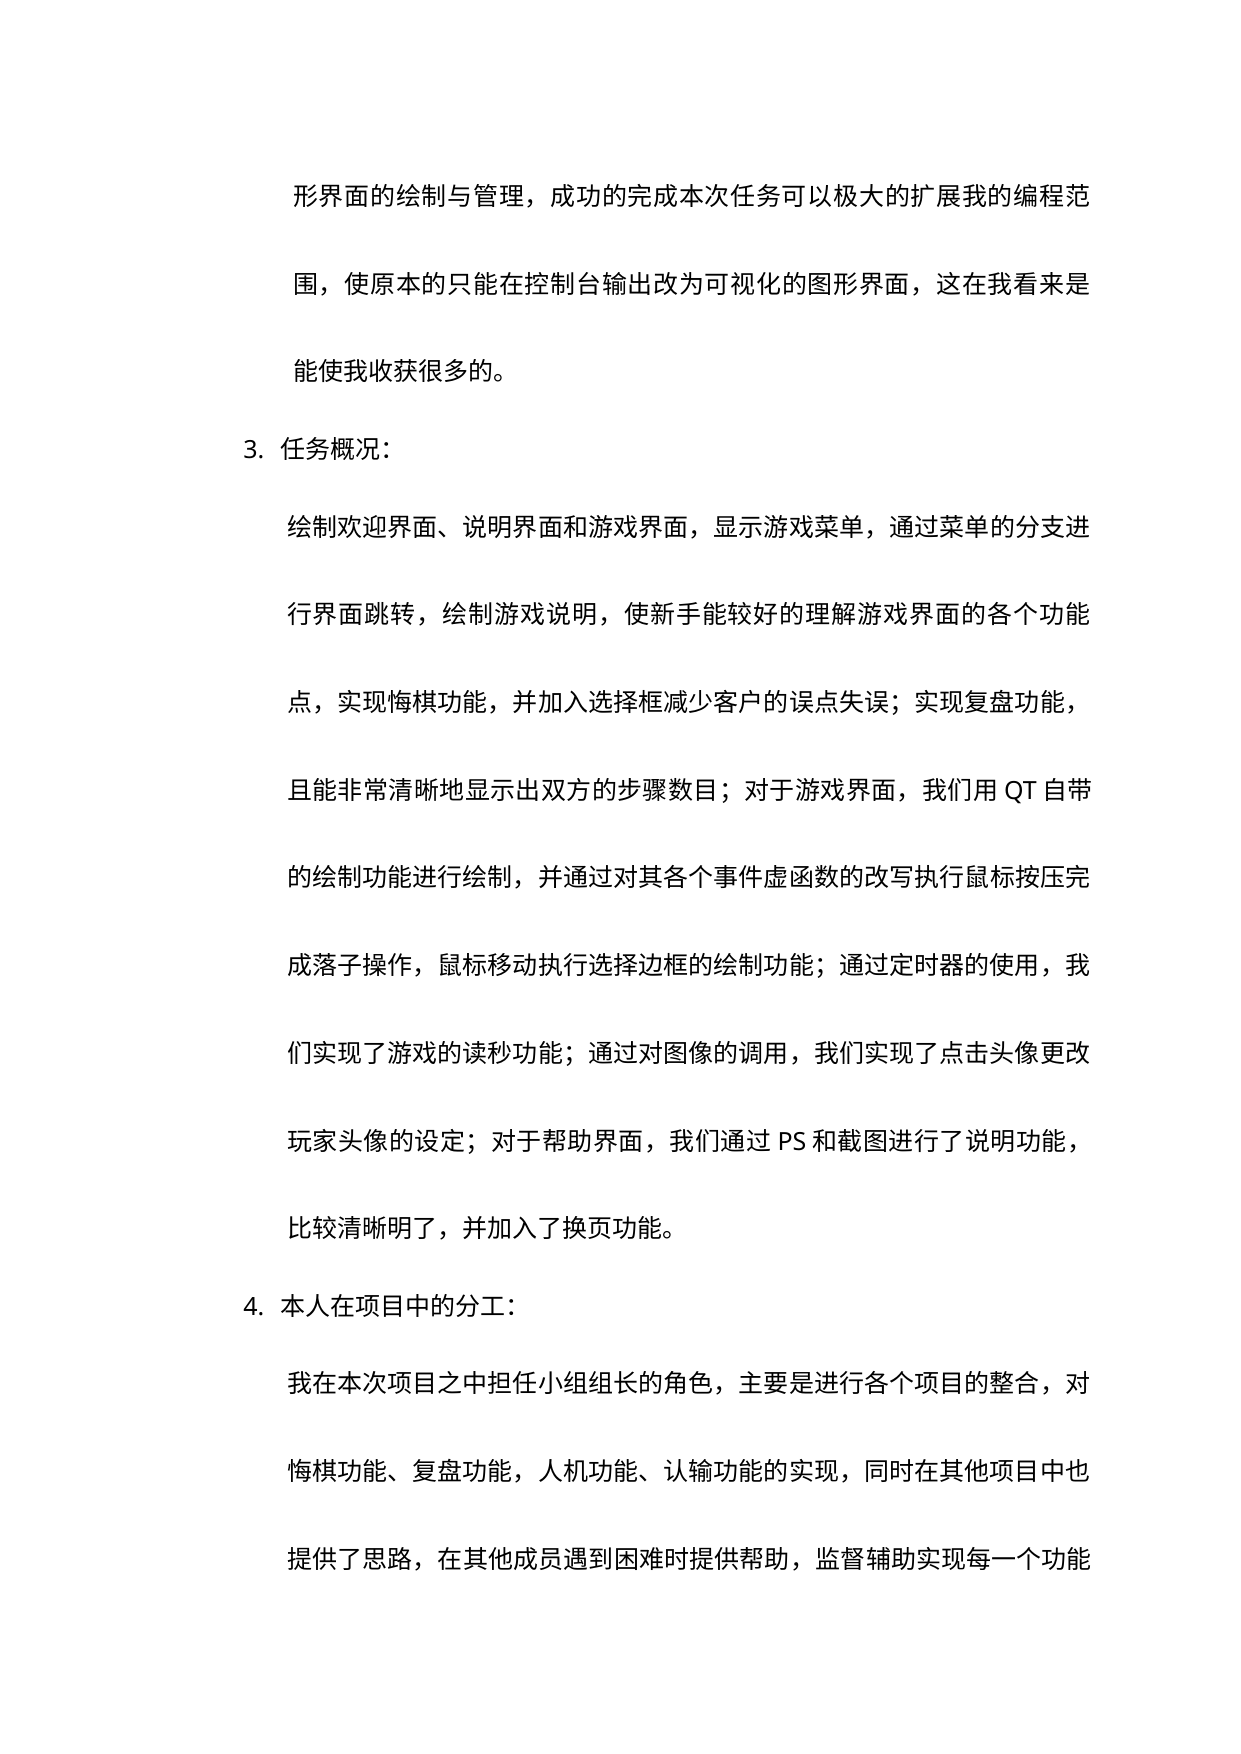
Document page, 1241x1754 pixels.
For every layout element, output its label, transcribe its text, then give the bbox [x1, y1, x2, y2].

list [287, 1349, 1092, 1590]
list 绘制欢迎界面、说明界面和游戏界面，显示游戏菜单，通过菜单的分支进行界面跳转，绘制游戏说明，使新手能较好的理解游戏界面的各个功能点，实现悔棋功能，并加入选择框减少客户的误点失误；实现复盘功能，且能非常清晰地显示出双方的步骤数目；对于游戏界面，我们用QT自带的绘制功能进行绘制，并通过对其各个事件虚函数的改写执行鼠标按压完成落子操作，鼠标移动执行选择边框的绘制功能；通过定时器的使用，我们实现了游戏的读秒功能；通过对图像的调用，我们实现了点击头像更改玩家头像的设定；对于帮助界面，我们通过PS和截图进行了说明功能，比较清晰明了，并加入了换页功能。 [287, 493, 1092, 1259]
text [293, 162, 1092, 402]
list 本人在项目中的分工： [243, 1272, 1092, 1337]
list 任务概况： [243, 415, 1092, 480]
